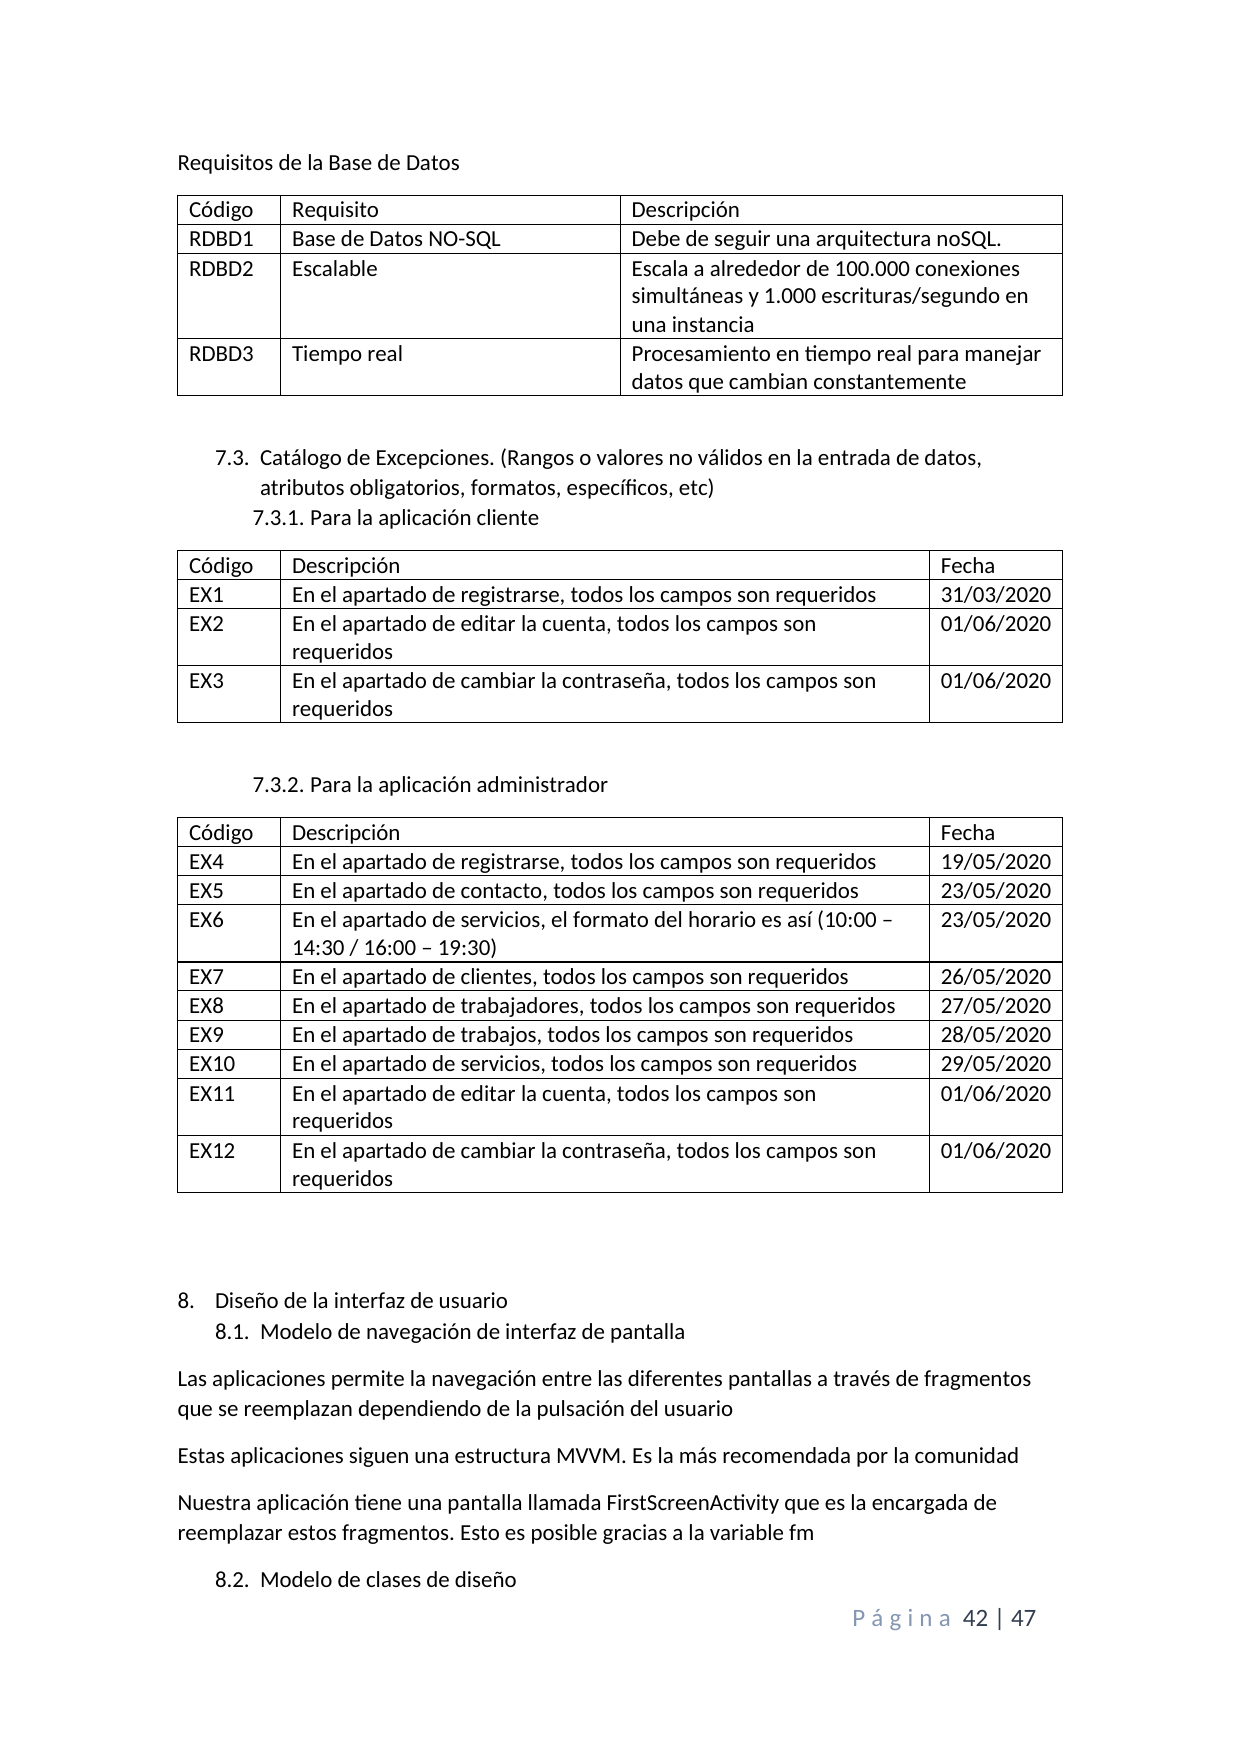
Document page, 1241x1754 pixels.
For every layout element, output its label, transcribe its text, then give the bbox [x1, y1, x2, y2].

table_cell 31/03/2020 [930, 580, 1062, 608]
text Las aplicaciones permite la navegación entre las diferentes pantallas a través de fragmentos que se reemplazan dependiendo de la pulsación del usuario [177, 1364, 1063, 1422]
table_header Código [178, 818, 280, 846]
table_cell EX8 [178, 991, 280, 1019]
table_cell Debe de seguir una arquitectura noSQL. [621, 225, 1062, 253]
list Para la aplicación administrador [252, 770, 1063, 798]
table_cell RDBD3 [178, 339, 280, 395]
table_cell En el apartado de editar la cuenta, todos los campos son requeridos [281, 1079, 929, 1135]
table_cell Tiempo real [281, 339, 620, 395]
table_header Código [178, 551, 280, 579]
list Catálogo de Excepciones. (Rangos o valores no válidos en la entrada de datos, atributos obligatorios, formatos, específicos, etc) [215, 443, 1063, 501]
table_cell 01/06/2020 [930, 1136, 1062, 1192]
table_cell En el apartado de cambiar la contraseña, todos los campos son requeridos [281, 1136, 929, 1192]
table_header Descripción [281, 551, 929, 579]
table_header Fecha [930, 818, 1062, 846]
table_cell Procesamiento en tiempo real para manejar datos que cambian constantemente [621, 339, 1062, 395]
table_header Descripción [281, 818, 929, 846]
table_cell 28/05/2020 [930, 1021, 1062, 1048]
list Modelo de navegación de interfaz de pantalla [215, 1317, 1063, 1345]
list Para la aplicación cliente [252, 503, 1063, 531]
text Nuestra aplicación tiene una pantalla llamada FirstScreenActivity que es la encargada de reemplazar estos fragmentos. Esto es posible gracias a la variable fm [177, 1488, 1063, 1546]
table_cell En el apartado de servicios, todos los campos son requeridos [281, 1050, 929, 1078]
table_cell En el apartado de trabajadores, todos los campos son requeridos [281, 991, 929, 1019]
list Diseño de la interfaz de usuario [177, 1287, 1063, 1314]
table_cell Escala a alrededor de 100.000 conexiones simultáneas y 1.000 escrituras/segundo en una instancia [621, 254, 1062, 338]
table_cell En el apartado de contacto, todos los campos son requeridos [281, 876, 929, 904]
table_cell EX1 [178, 580, 280, 608]
table_cell 01/06/2020 [930, 1079, 1062, 1135]
table_cell En el apartado de registrarse, todos los campos son requeridos [281, 847, 929, 875]
table_header Código [178, 196, 280, 223]
table_cell EX4 [178, 847, 280, 875]
text Estas aplicaciones siguen una estructura MVVM. Es la más recomendada por la comunidad [177, 1441, 1063, 1469]
table_cell EX6 [178, 905, 280, 961]
table_cell EX2 [178, 609, 280, 665]
table_cell 01/06/2020 [930, 609, 1062, 665]
table_cell Escalable [281, 254, 620, 338]
table_cell 23/05/2020 [930, 905, 1062, 961]
table_cell 01/06/2020 [930, 666, 1062, 722]
table_cell 23/05/2020 [930, 876, 1062, 904]
table_cell En el apartado de registrarse, todos los campos son requeridos [281, 580, 929, 608]
table_cell RDBD2 [178, 254, 280, 338]
text Requisitos de la Base de Datos [177, 148, 1063, 176]
table_cell En el apartado de editar la cuenta, todos los campos son requeridos [281, 609, 929, 665]
table_cell EX3 [178, 666, 280, 722]
table_cell En el apartado de trabajos, todos los campos son requeridos [281, 1021, 929, 1048]
table_cell RDBD1 [178, 225, 280, 253]
table_cell EX12 [178, 1136, 280, 1192]
table_header Fecha [930, 551, 1062, 579]
table_cell 29/05/2020 [930, 1050, 1062, 1078]
table_cell EX10 [178, 1050, 280, 1078]
table_cell En el apartado de clientes, todos los campos son requeridos [281, 963, 929, 990]
table_cell 26/05/2020 [930, 963, 1062, 990]
table_cell En el apartado de cambiar la contraseña, todos los campos son requeridos [281, 666, 929, 722]
table_cell EX9 [178, 1021, 280, 1048]
table_cell EX7 [178, 963, 280, 990]
table_header Descripción [621, 196, 1062, 223]
table_cell EX5 [178, 876, 280, 904]
table_cell 27/05/2020 [930, 991, 1062, 1019]
table_cell EX11 [178, 1079, 280, 1135]
table_cell Base de Datos NO-SQL [281, 225, 620, 253]
table_cell 19/05/2020 [930, 847, 1062, 875]
table_header Requisito [281, 196, 620, 223]
list Modelo de clases de diseño [215, 1565, 1063, 1593]
table_cell En el apartado de servicios, el formato del horario es así (10:00 – 14:30 / 16:00 – 19:30) [281, 905, 929, 961]
